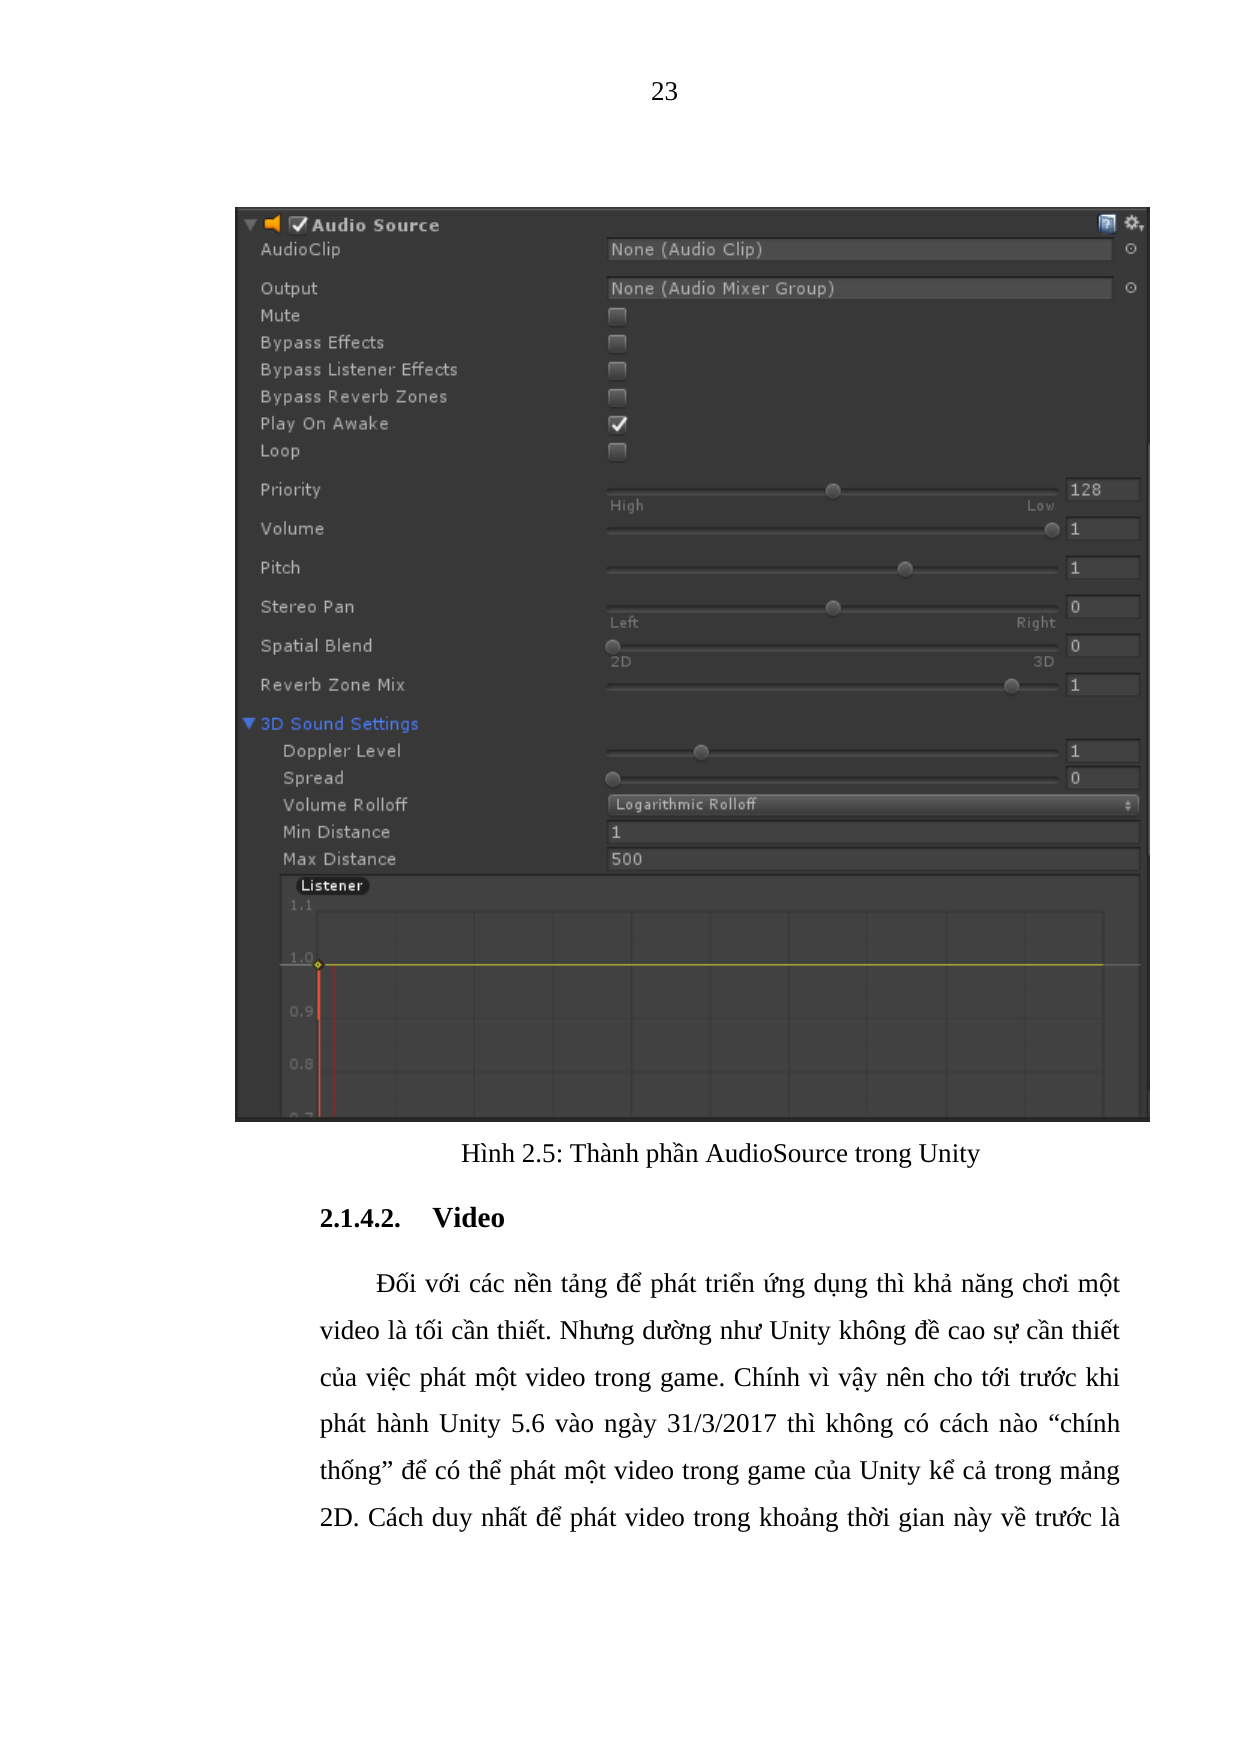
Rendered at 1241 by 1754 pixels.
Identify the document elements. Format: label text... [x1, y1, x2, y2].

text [319, 1268, 1122, 1532]
picture [235, 207, 1150, 1122]
list Video [319, 1201, 1122, 1234]
text Hình 2.5: Thành phần AudioSource trong Unity [235, 1122, 1122, 1168]
